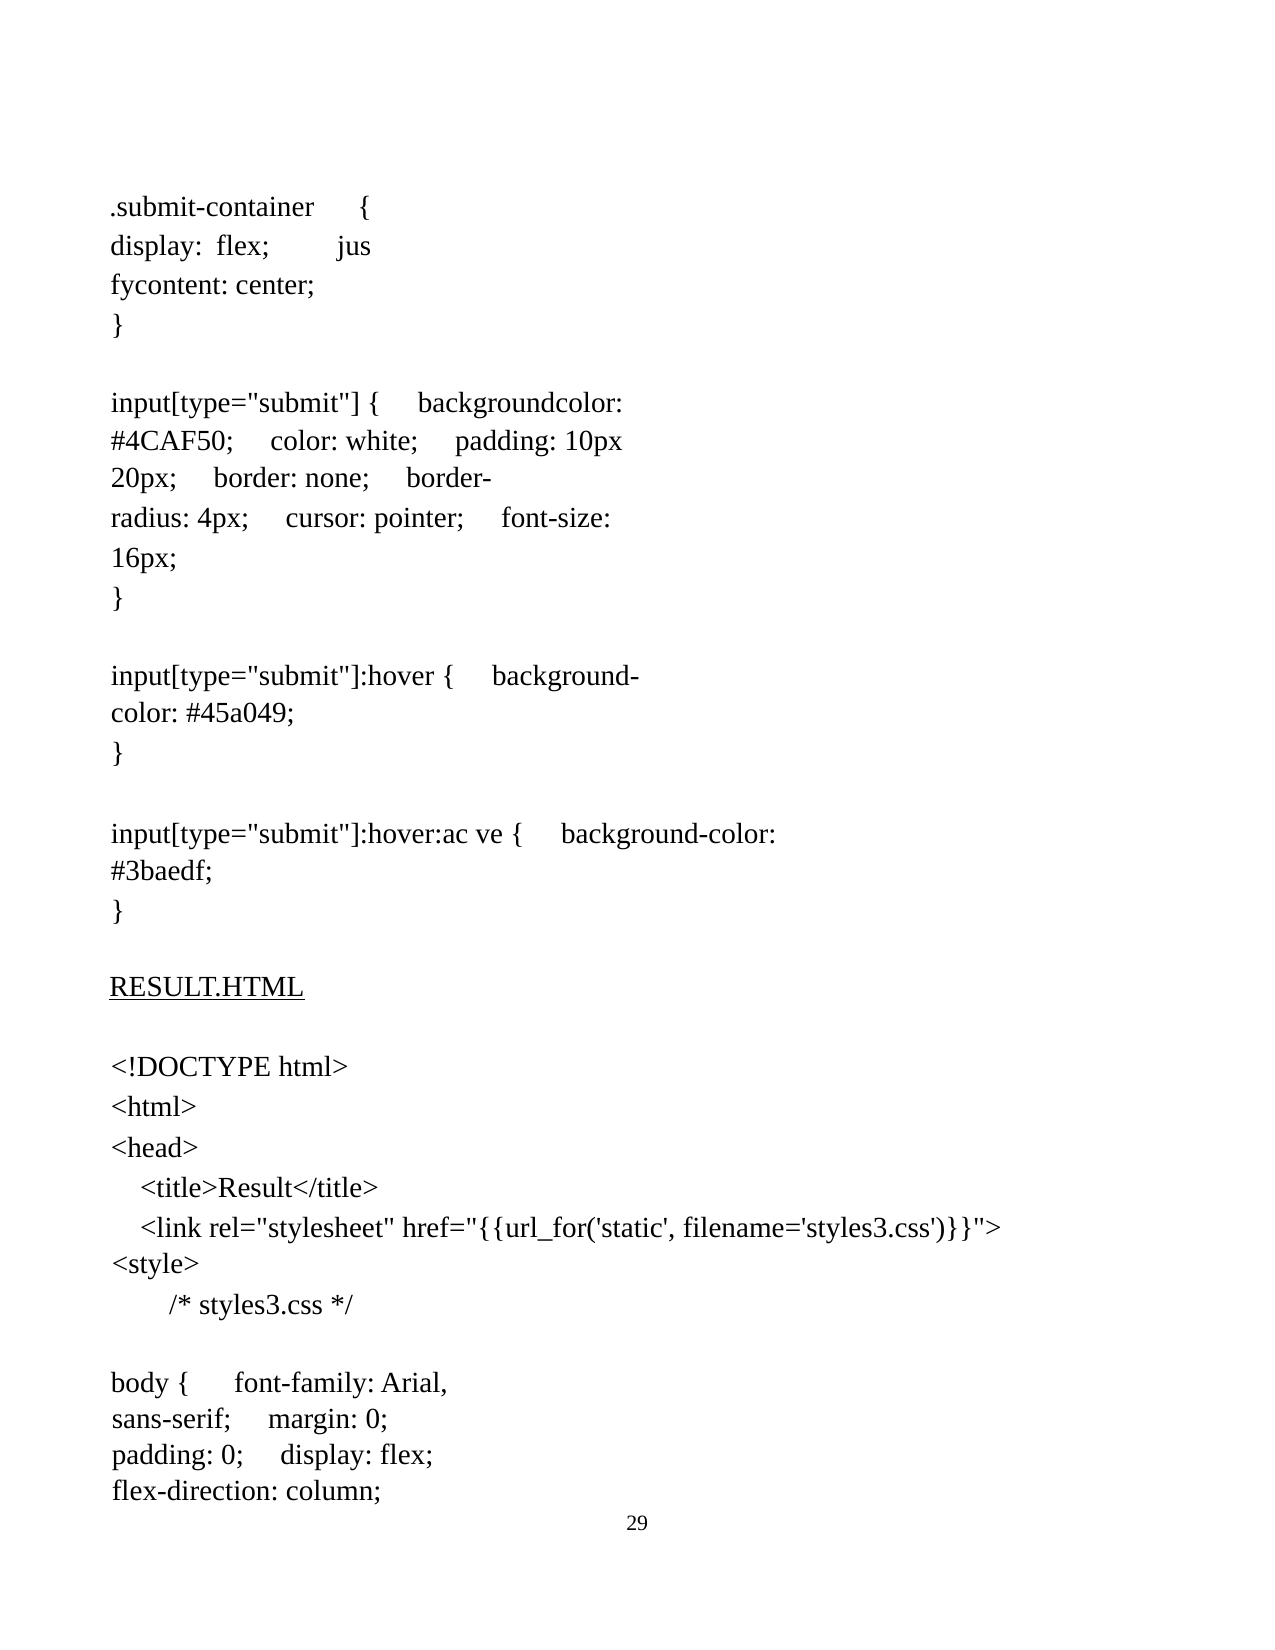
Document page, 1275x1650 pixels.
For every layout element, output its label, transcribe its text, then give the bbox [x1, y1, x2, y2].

text .submit-container { display: flex; jus fycontent: center; [109, 189, 371, 301]
text input[type="submit"]:hover:ac ve { background-color: #3baedf; [111, 816, 782, 887]
text /* styles3.css */ [111, 1287, 1171, 1320]
text } [111, 893, 1026, 927]
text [111, 1366, 481, 1507]
text RESULT.HTML [109, 969, 1246, 1003]
text } [111, 307, 1026, 340]
text <!DOCTYPE html> [111, 1049, 1171, 1082]
text } [111, 736, 1026, 769]
text <head> [111, 1130, 1171, 1163]
text } [111, 580, 1026, 613]
text input[type="submit"] { backgroundcolor: #4CAF50; color: white; padding: 10px 20px; border: none; border- [111, 385, 667, 494]
text radius: 4px; cursor: pointer; font-size: [111, 500, 1026, 533]
text <title>Result</title> [111, 1170, 1171, 1204]
text <link rel="stylesheet" href="{{url_for('static', filename='styles3.css')}}"> <style> [111, 1211, 1104, 1280]
text <html> [111, 1089, 1171, 1123]
text input[type="submit"]:hover { background-color: #45a049; [111, 658, 704, 729]
text 16px; [111, 540, 1026, 573]
